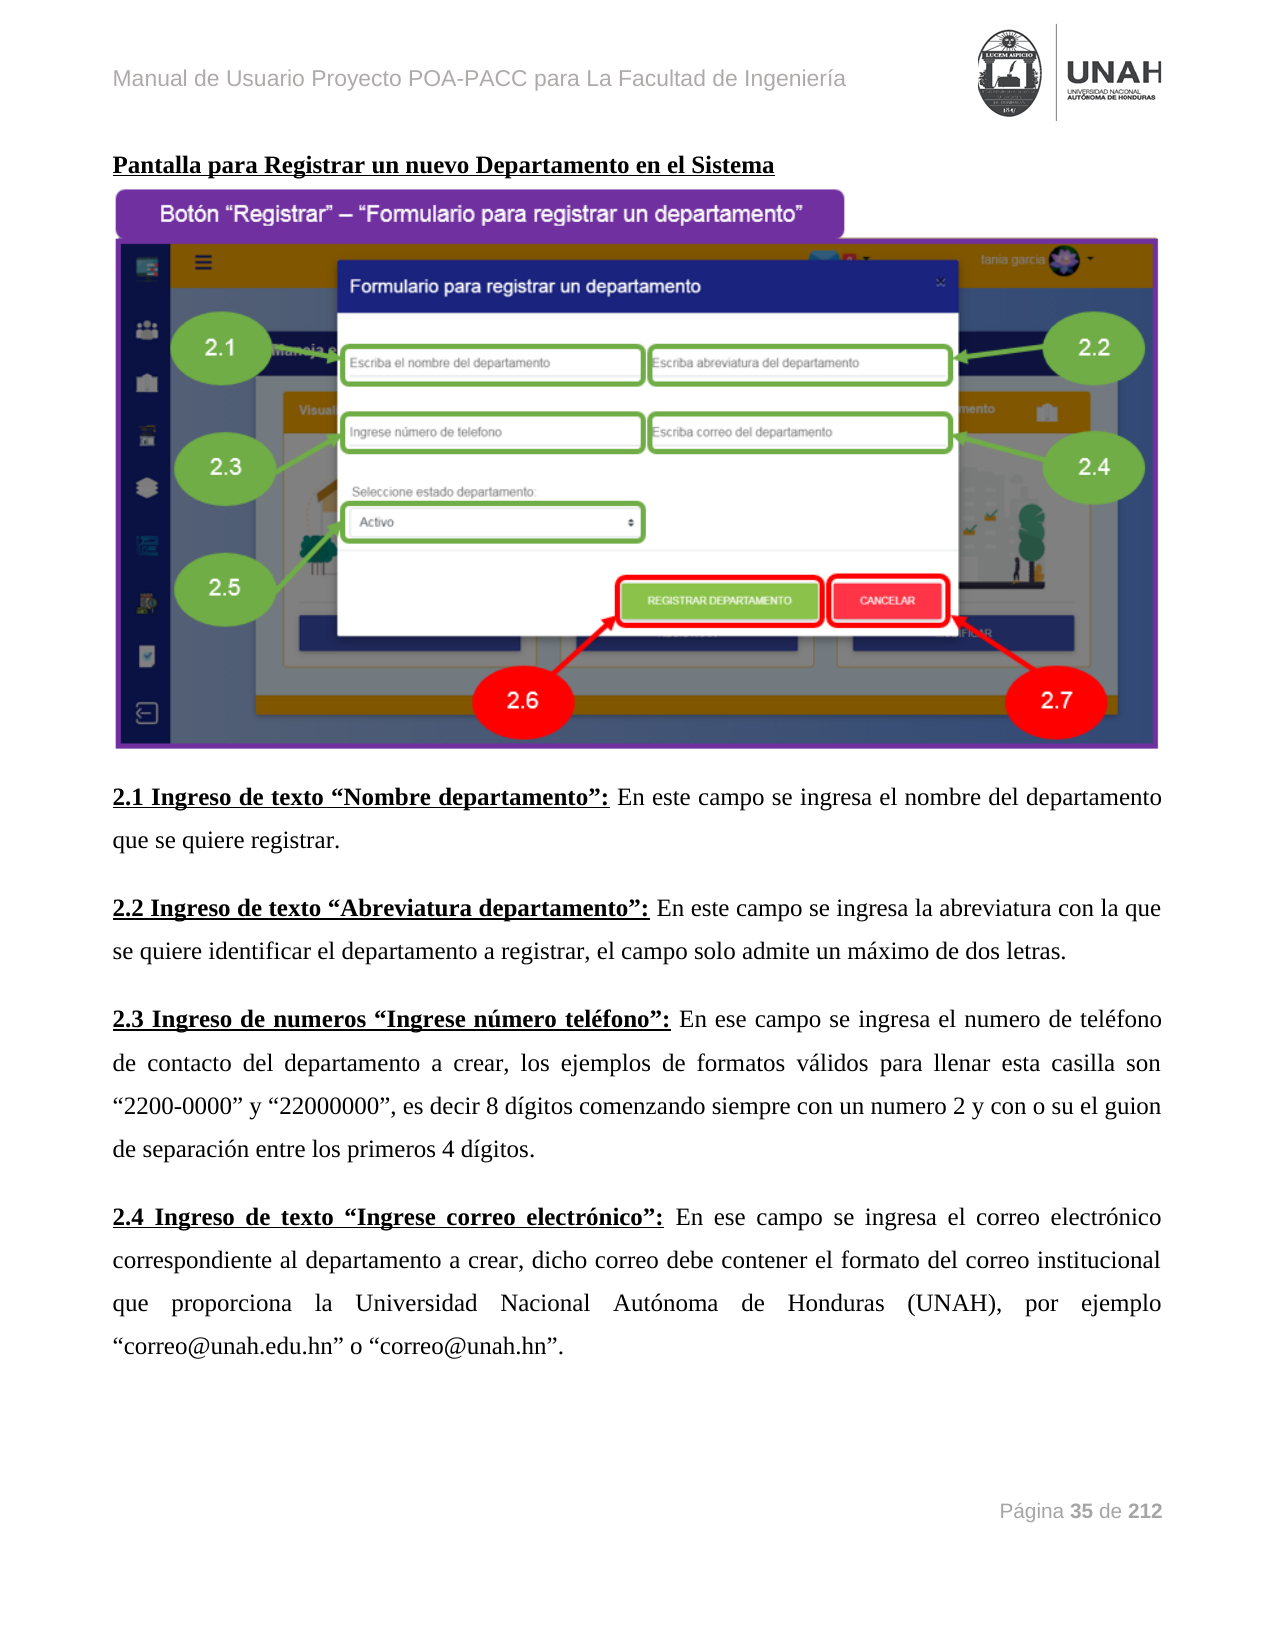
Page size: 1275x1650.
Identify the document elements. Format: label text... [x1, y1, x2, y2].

text 2.3 Ingreso de numeros “Ingrese número teléfono”: En ese campo se ingresa el numero de teléfono de contacto del departamento a crear, los ejemplos de formatos válidos para llenar esta casilla son “2200-0000” y “22000000”, es decir 8 dígitos comenzando siempre con un numero 2 y con o su el guion de separación entre los primeros 4 dígitos. [112, 1004, 1162, 1163]
text 2.1 Ingreso de texto “Nombre departamento”: En este campo se ingresa el nombre del departamento que se quiere registrar. [112, 782, 1162, 854]
text 2.4 Ingreso de texto “Ingrese correo electrónico”: En ese campo se ingresa el correo electrónico correspondiente al departamento a crear, dicho correo debe contener el formato del correo institucional que proporciona la Universidad Nacional Autónoma de Honduras (UNAH), por ejemplo “correo@unah.edu.hn” o “correo@unah.hn”. [112, 1202, 1162, 1360]
text 2.2 Ingreso de texto “Abreviatura departamento”: En este campo se ingresa la abreviatura con la que se quiere identificar el departamento a registrar, el campo solo admite un máximo de dos letras. [112, 893, 1162, 965]
picture [976, 20, 1161, 120]
picture [112, 187, 1162, 754]
subtitle Pantalla para Registrar un nuevo Departamento en el Sistema [112, 150, 1162, 179]
